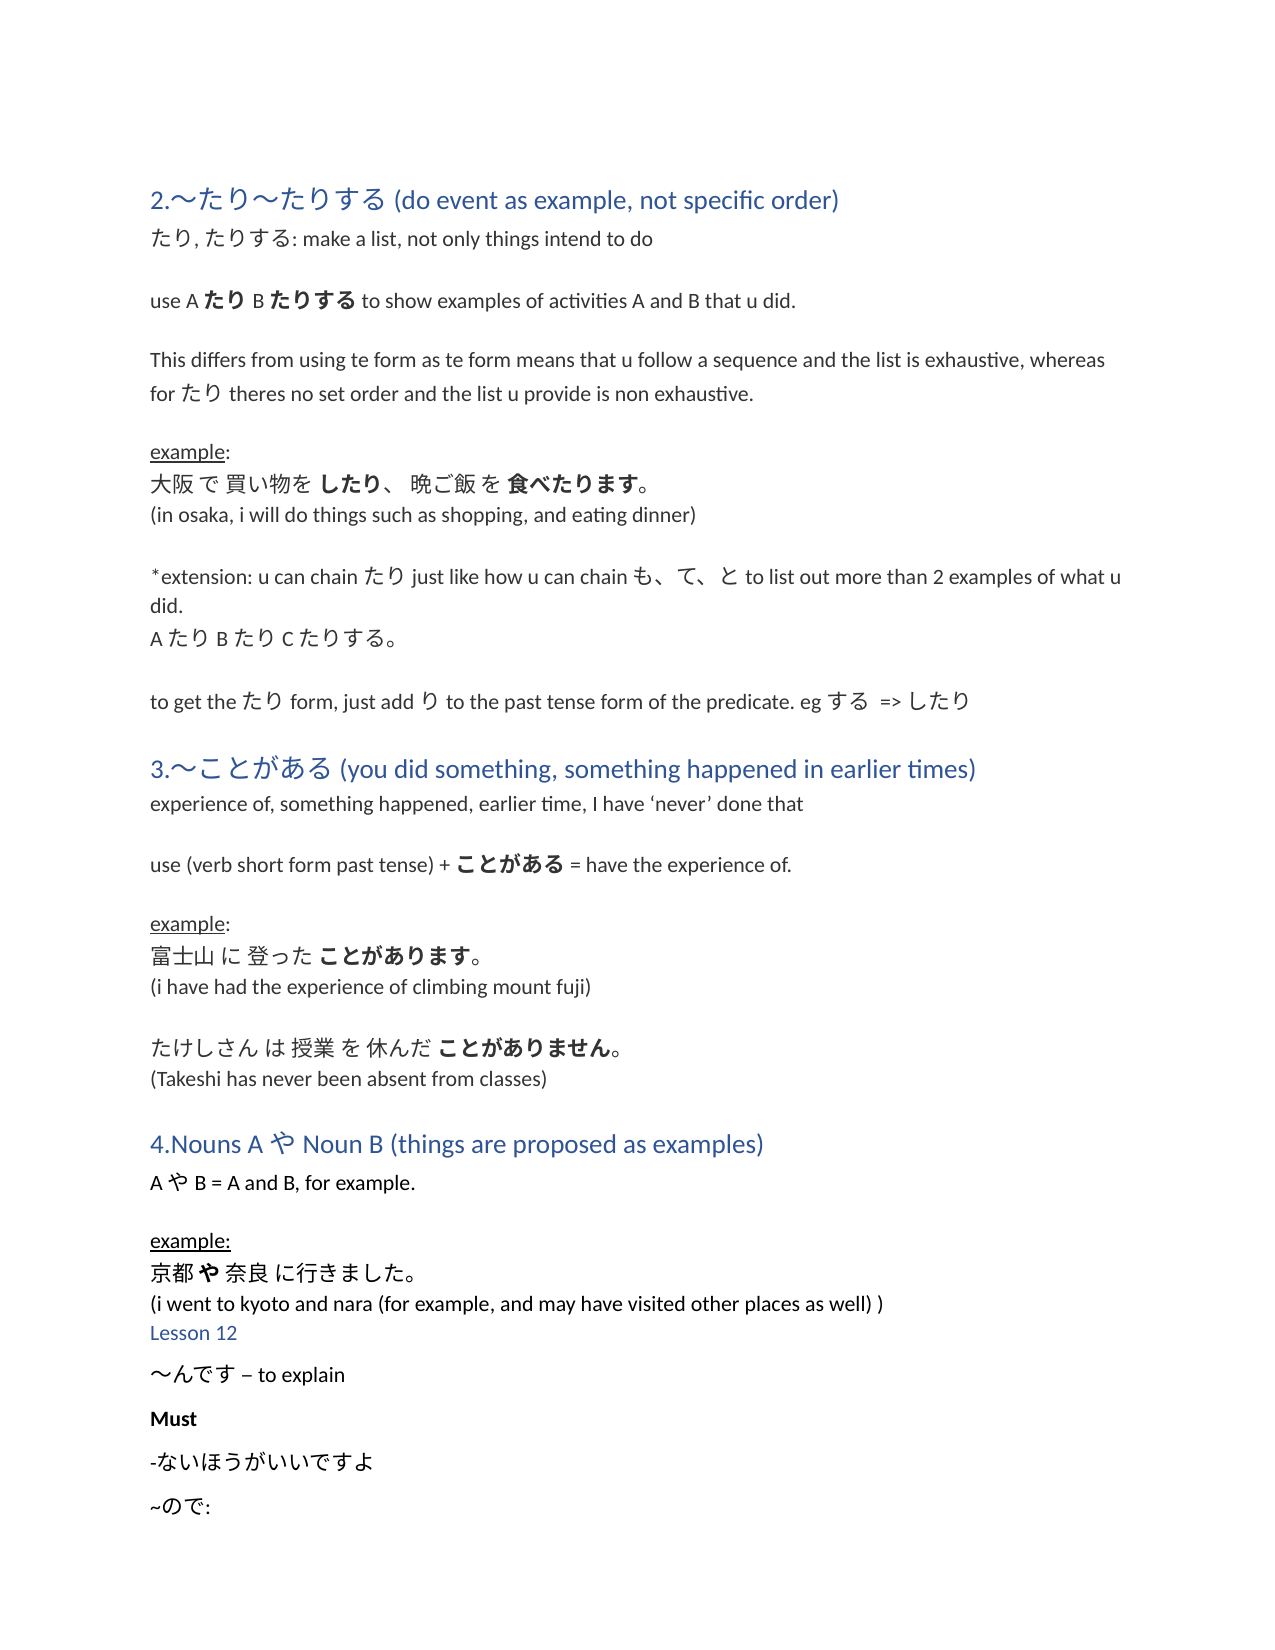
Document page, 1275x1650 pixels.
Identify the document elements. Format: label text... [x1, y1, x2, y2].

text A や B = A and B, for example. [150, 1164, 1125, 1196]
text (Takeshi has never been absent from classes) [150, 1065, 1125, 1091]
text use A たり B たりする to show examples of activities A and B that u did. [150, 283, 1125, 315]
text to get the たり form, just add り to the past tense form of the predicate. eg する => したり [150, 684, 1125, 716]
text example: [150, 1227, 1125, 1254]
text *extension: u can chain たり just like how u can chain も、て、と to list out more than 2 examples of what u did. [150, 559, 1125, 619]
text 大阪 で 買い物を したり、 晩ご飯 を 食べたります。 [150, 467, 1125, 499]
text (in osaka, i will do things such as shopping, and eating dinner) [150, 501, 1125, 528]
text (i went to kyoto and nara (for example, and may have visited other places as well) ) [150, 1290, 1125, 1317]
subtitle Nouns A や Noun B (things are proposed as examples) [150, 1122, 1125, 1161]
text 京都 や 奈良 に行きました。 [150, 1256, 1125, 1288]
text 富士山 に 登った ことがあります。 [150, 939, 1125, 971]
subtitle ～たり～たりする (do event as example, not specific order) [150, 178, 1125, 217]
text example: [150, 910, 1125, 937]
text experience of, something happened, earlier time, I have ‘never’ done that [150, 790, 1125, 816]
text たり, たりする: make a list, not only things intend to do [150, 221, 1125, 252]
text Must [150, 1392, 1125, 1435]
text -ないほうがいいですよ [150, 1435, 1125, 1479]
text (i have had the experience of climbing mount fuji) [150, 973, 1125, 1000]
text This differs from using te form as te form means that u follow a sequence and the list is exhaustive, whereas for たり theres no set order and the list u provide is non exhaustive. [150, 346, 1125, 407]
text ~ので: [150, 1479, 1125, 1523]
text ～んです – to explain [150, 1348, 1125, 1392]
subtitle Lesson 12 [150, 1319, 1125, 1346]
text example: [150, 438, 1125, 465]
subtitle ～ことがある (you did something, something happened in earlier times) [150, 747, 1125, 787]
text use (verb short form past tense) + ことがある = have the experience of. [150, 847, 1125, 879]
text A たり B たり C たりする。 [150, 621, 1125, 653]
text たけしさん は 授業 を 休んだ ことがありません。 [150, 1031, 1125, 1062]
